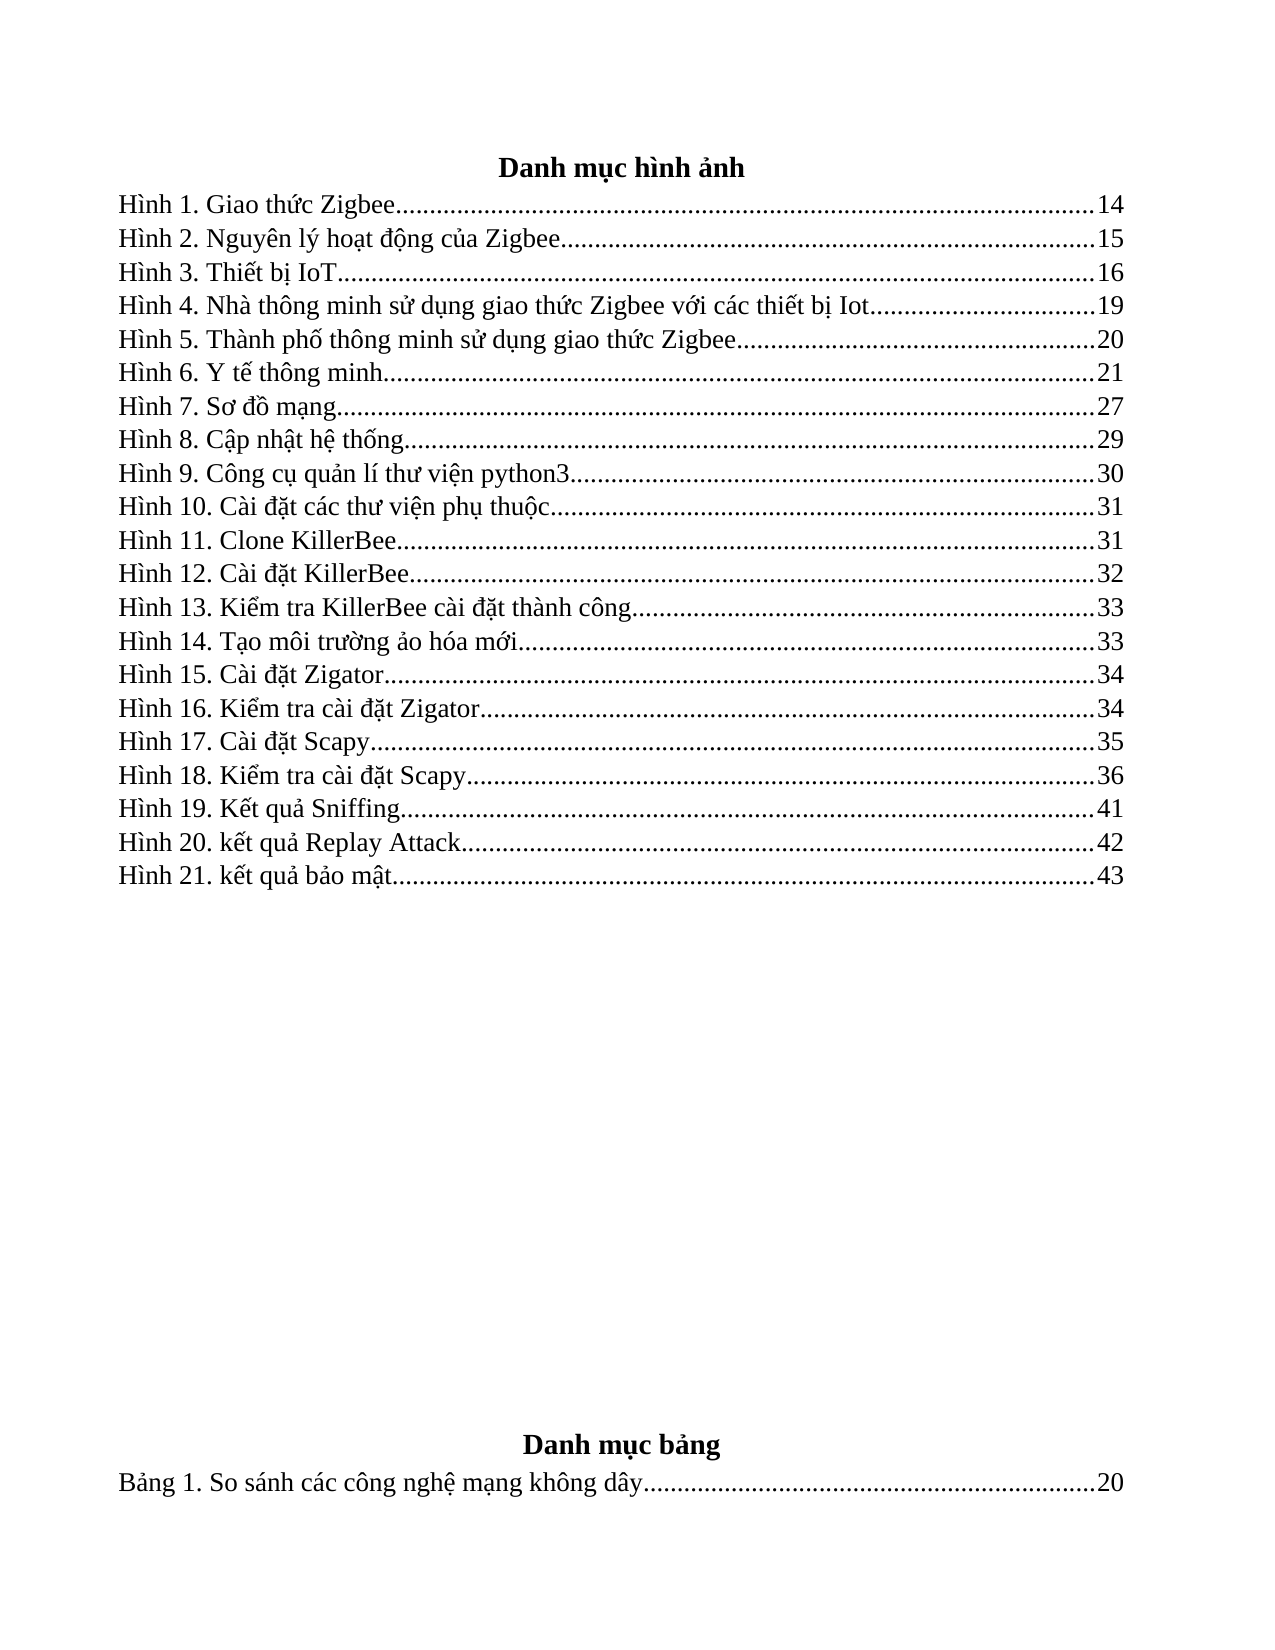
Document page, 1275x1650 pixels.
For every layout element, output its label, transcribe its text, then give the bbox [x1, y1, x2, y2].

text Hình 20. kết quả Replay Attack 42 [118, 826, 1125, 857]
text Hình 5. Thành phố thông minh sử dụng giao thức Zigbee 20 [118, 323, 1125, 354]
text Hình 11. Clone KillerBee 31 [118, 524, 1125, 555]
text Hình 17. Cài đặt Scapy 35 [118, 725, 1125, 756]
text Hình 13. Kiểm tra KillerBee cài đặt thành công 33 [118, 591, 1125, 622]
text Hình 7. Sơ đồ mạng 27 [118, 390, 1125, 421]
text Hình 1. Giao thức Zigbee 14 [118, 188, 1125, 220]
text Hình 2. Nguyên lý hoạt động của Zigbee 15 [118, 222, 1125, 253]
text Hình 10. Cài đặt các thư viện phụ thuộc 31 [118, 490, 1125, 522]
text Bảng 1. So sánh các công nghệ mạng không dây 20 [118, 1466, 1125, 1497]
text Hình 4. Nhà thông minh sử dụng giao thức Zigbee với các thiết bị Iot 19 [118, 289, 1125, 320]
text Hình 3. Thiết bị IoT 16 [118, 256, 1125, 287]
text Hình 8. Cập nhật hệ thống 29 [118, 423, 1125, 454]
text Hình 12. Cài đặt KillerBee 32 [118, 557, 1125, 589]
subtitle Danh mục bảng [118, 1427, 1125, 1461]
text Hình 9. Công cụ quản lí thư viện python3 30 [118, 457, 1125, 488]
text Hình 6. Y tế thông minh 21 [118, 356, 1125, 387]
text Hình 18. Kiểm tra cài đặt Scapy 36 [118, 759, 1125, 790]
text Hình 19. Kết quả Sniffing 41 [118, 792, 1125, 823]
text Hình 15. Cài đặt Zigator 34 [118, 658, 1125, 689]
text Hình 16. Kiểm tra cài đặt Zigator 34 [118, 692, 1125, 723]
text Hình 14. Tạo môi trường ảo hóa mới 33 [118, 624, 1125, 656]
text Hình 21. kết quả bảo mật 43 [118, 859, 1125, 891]
subtitle Danh mục hình ảnh [118, 150, 1125, 183]
